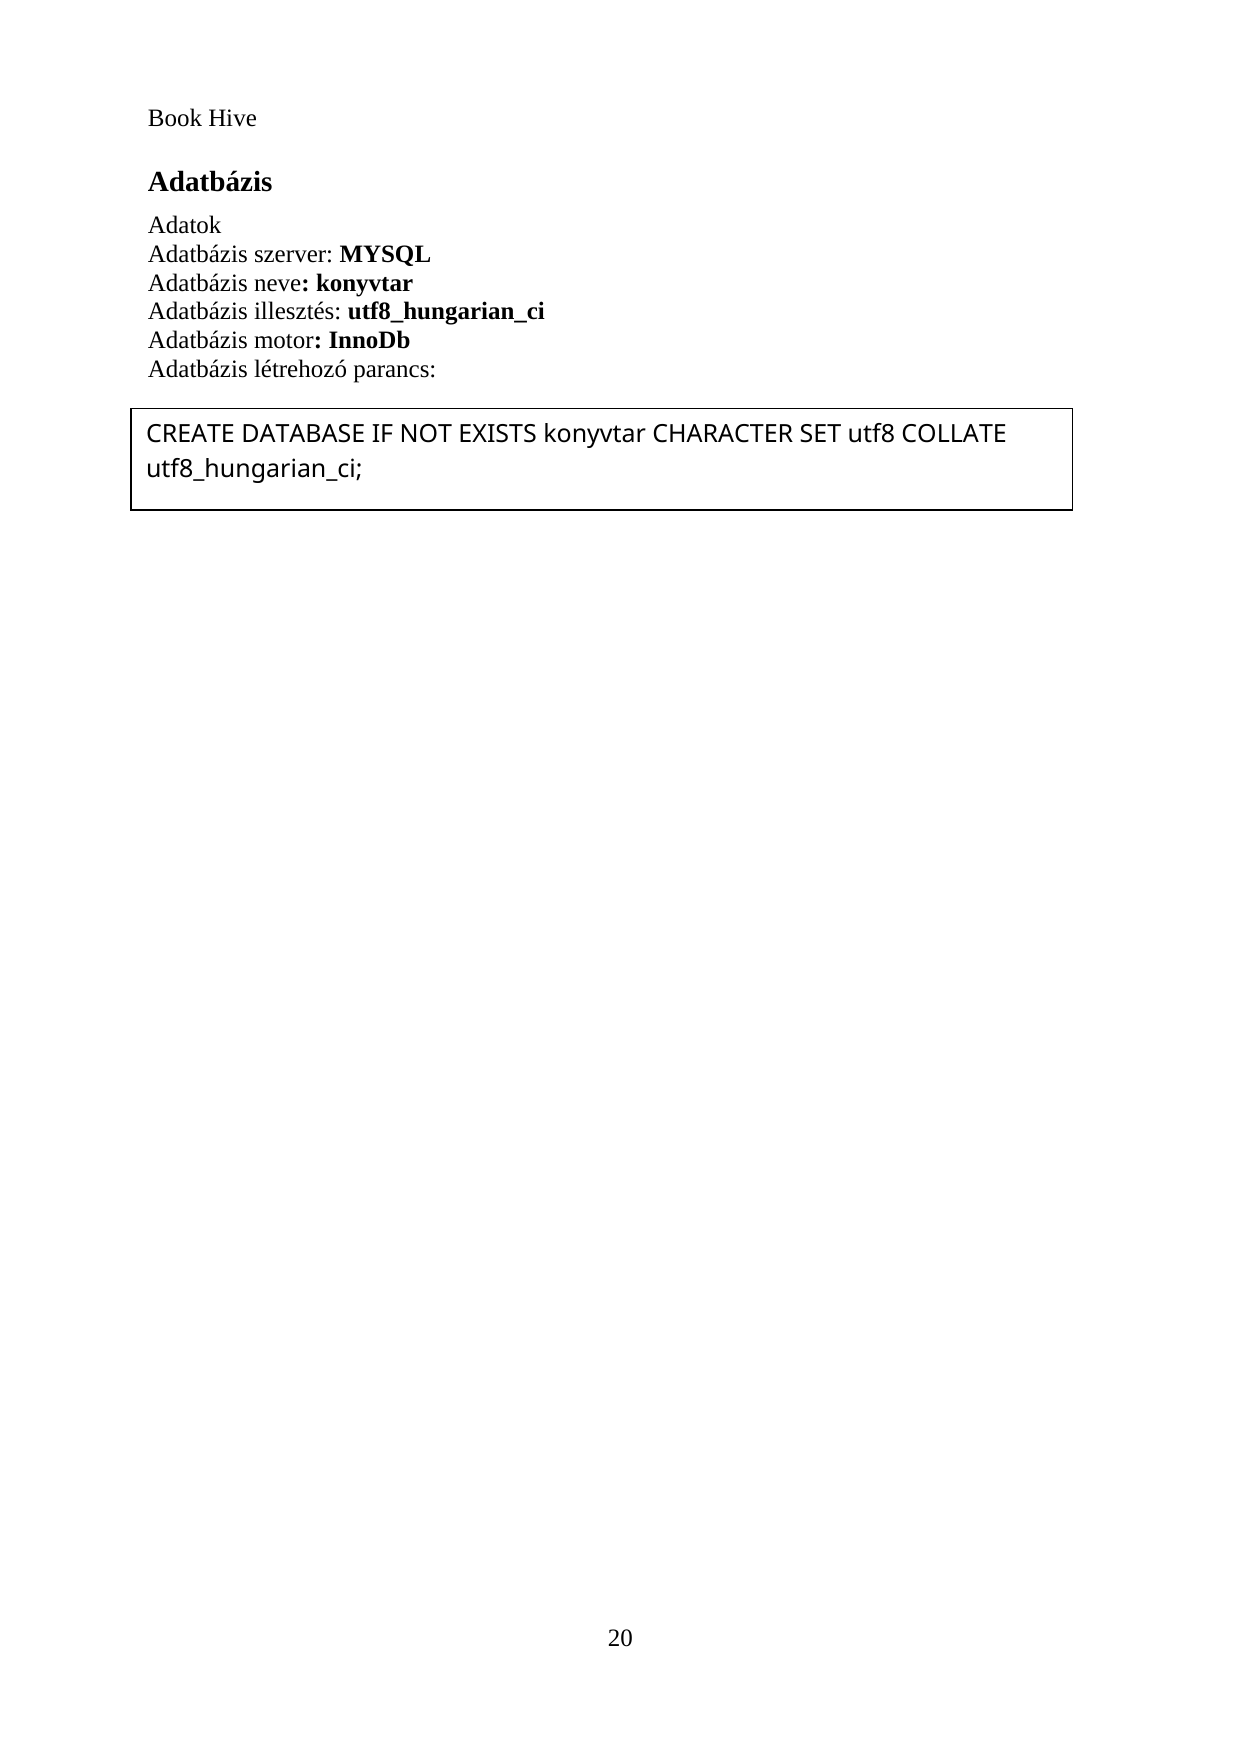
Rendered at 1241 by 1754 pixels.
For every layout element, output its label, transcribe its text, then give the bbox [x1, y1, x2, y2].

text Adatbázis neve: konyvtar [148, 268, 1092, 296]
text Adatbázis illesztés: utf8_hungarian_ci [148, 296, 1092, 325]
text Adatok [148, 210, 1092, 239]
text Adatbázis létrehozó parancs: [148, 354, 1092, 383]
text Adatbázis szerver: MYSQL [148, 239, 1092, 268]
text Adatbázis motor: InnoDb [148, 325, 1092, 354]
subtitle Adatbázis [148, 148, 1092, 198]
